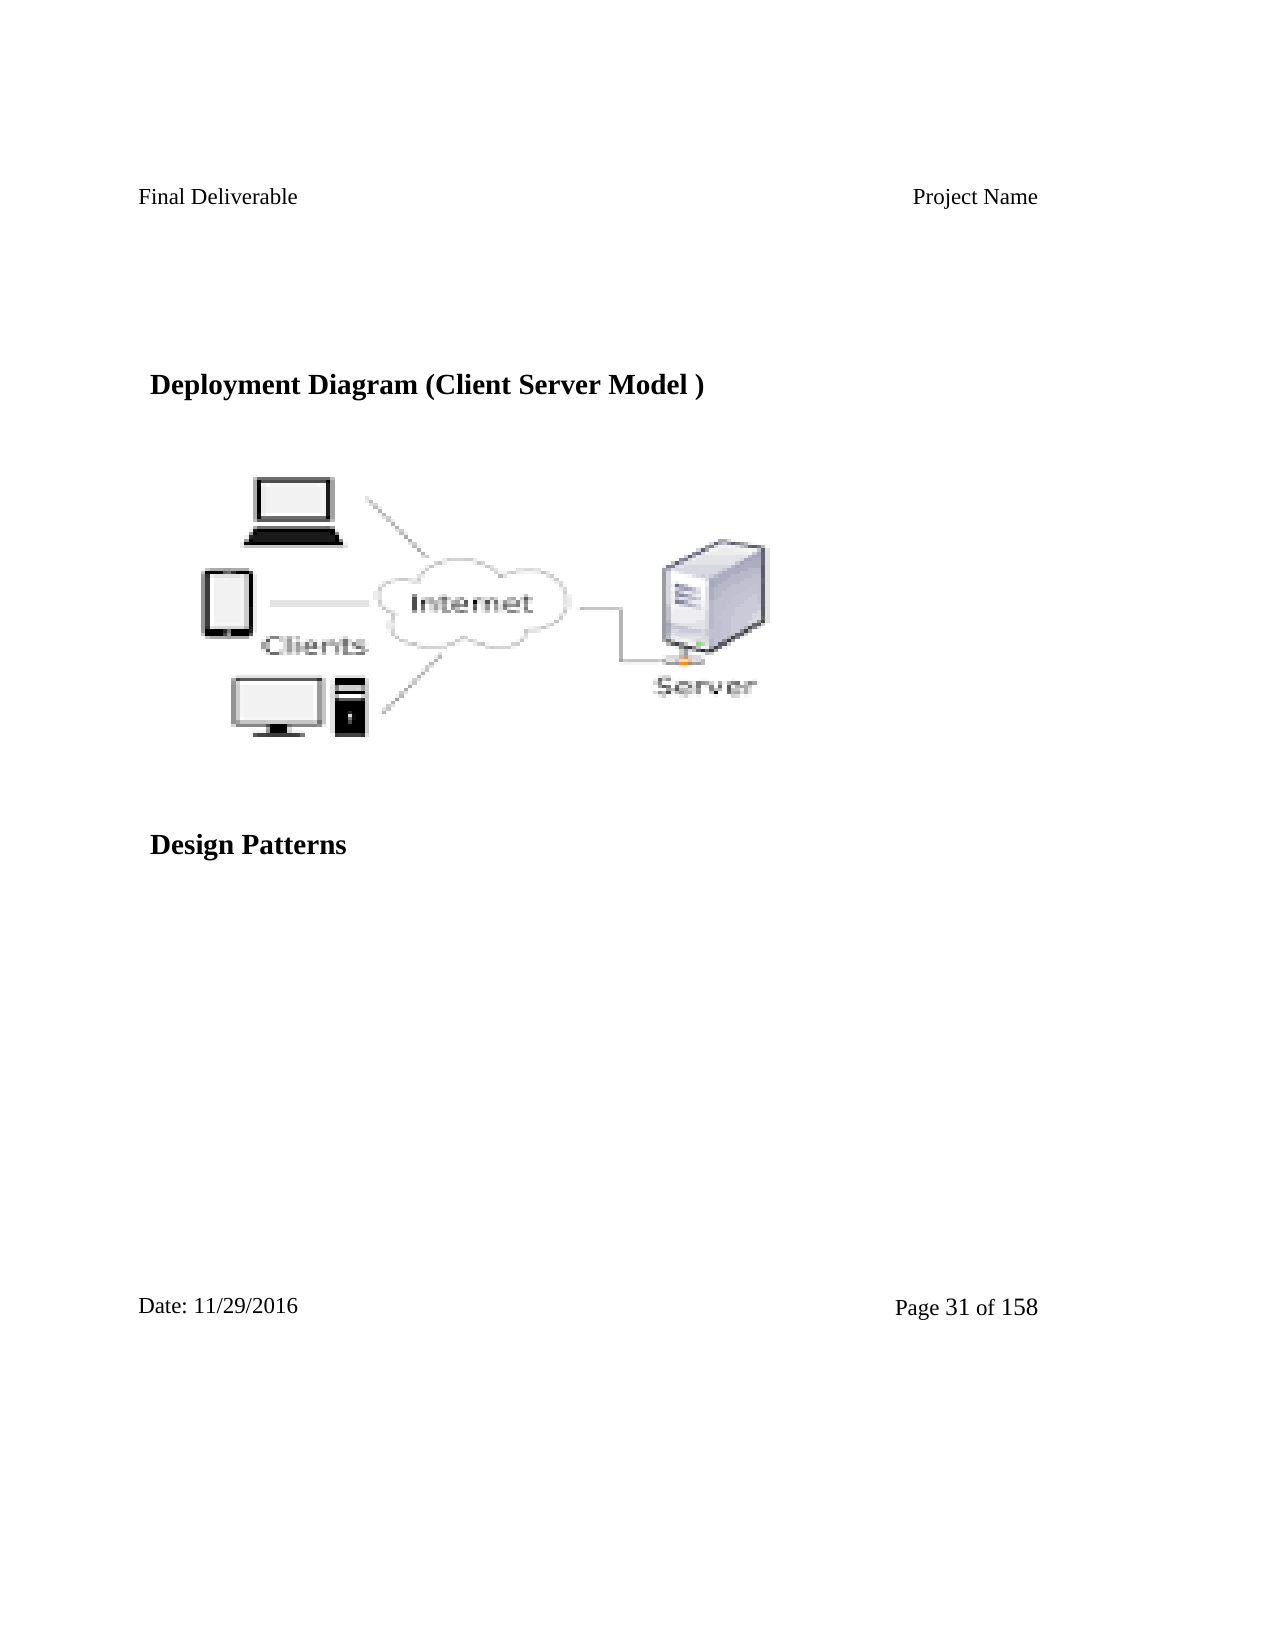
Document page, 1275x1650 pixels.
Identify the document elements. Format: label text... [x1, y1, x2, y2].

picture [150, 458, 796, 750]
subtitle Design Patterns [150, 827, 1125, 861]
subtitle Deployment Diagram (Client Server Model ) [150, 367, 1125, 401]
